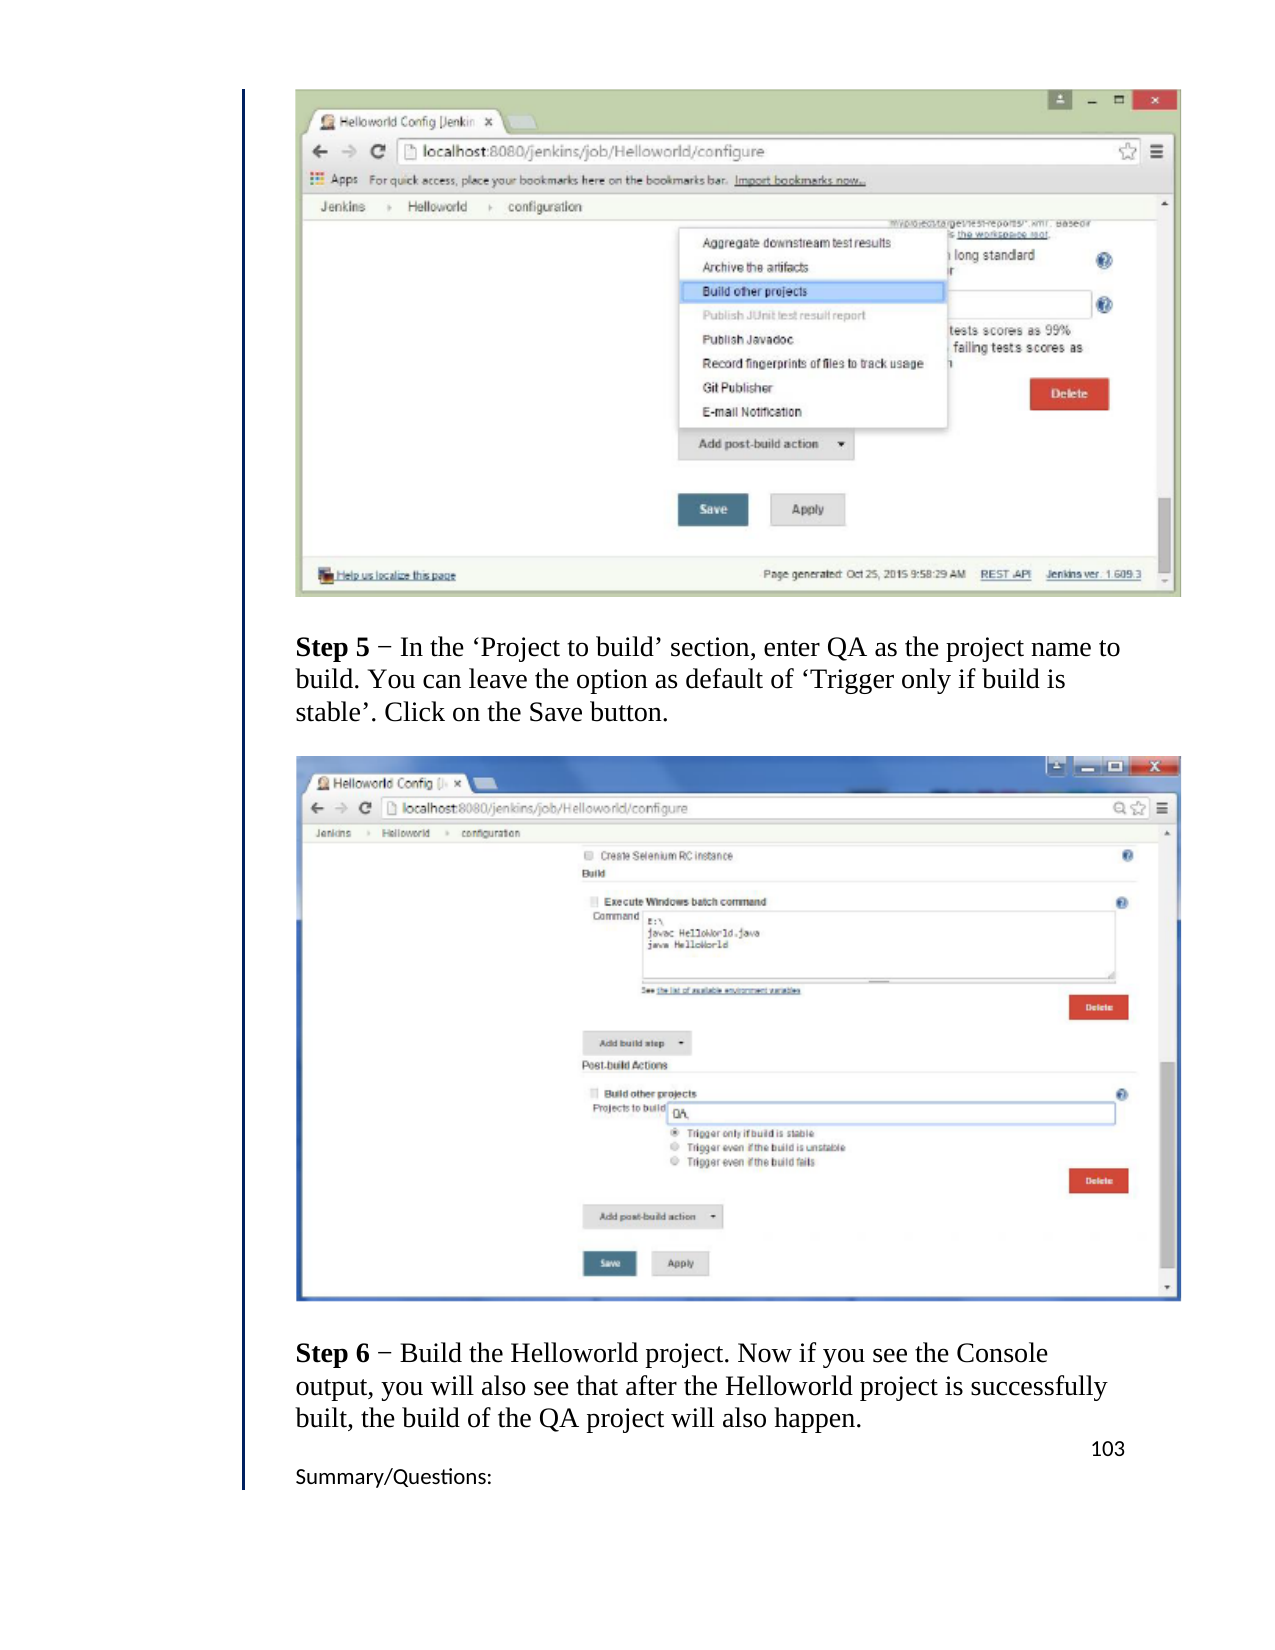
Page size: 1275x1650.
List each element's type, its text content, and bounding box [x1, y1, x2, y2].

text Step 6 − Build the Helloworld project. Now if you see the Console output, you will also see that after the Helloworld project is successfully built, the build of the QA project will also happen. [295, 1336, 1125, 1433]
text Step 5 − In the ‘Project to build’ section, enter QA as the project name to build. You can leave the option as default of ‘Trigger only if build is stable’. Click on the Save button. [295, 630, 1125, 727]
picture [295, 756, 1182, 1303]
picture [295, 88, 1182, 597]
